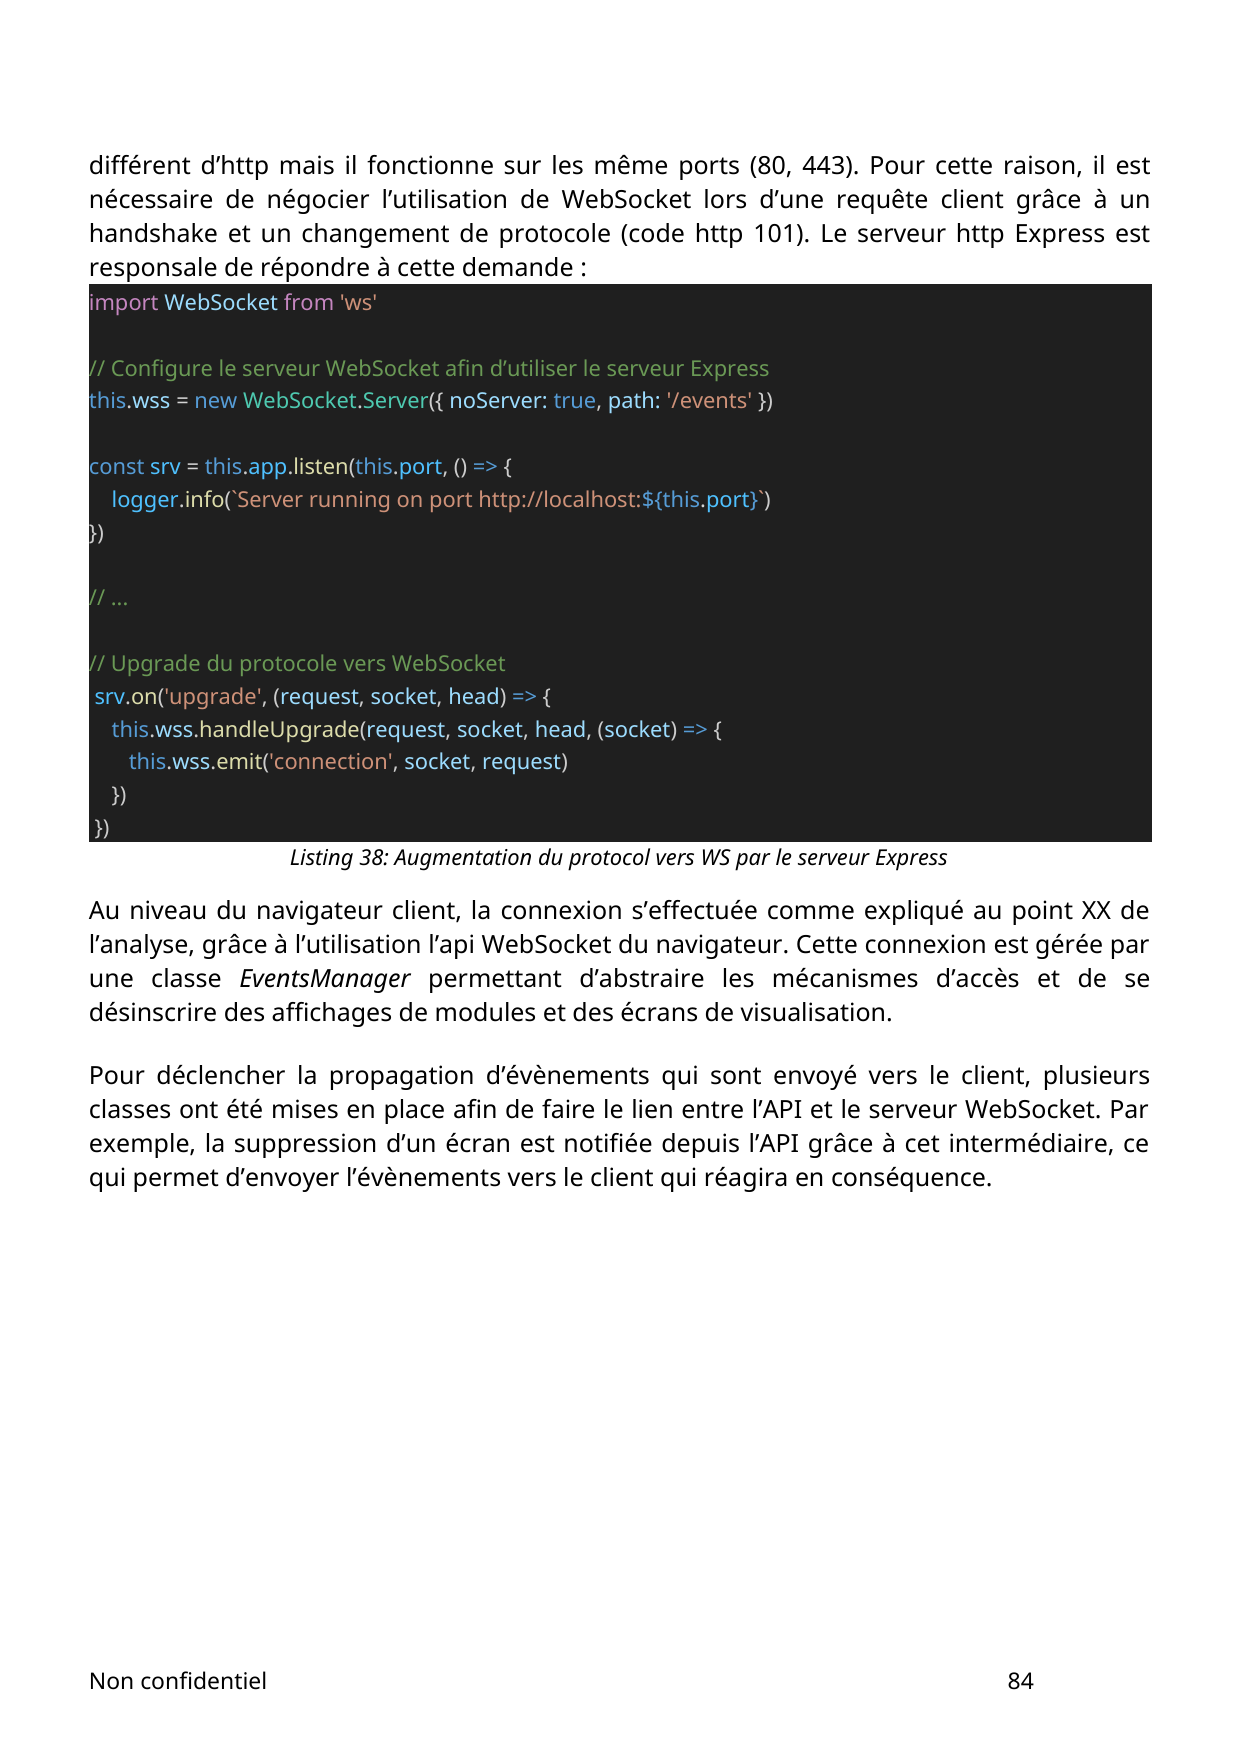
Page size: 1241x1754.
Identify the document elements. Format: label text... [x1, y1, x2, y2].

text Pour déclencher la propagation d’évènements qui sont envoyé vers le client, plusieurs classes ont été mises en place afin de faire le lien entre l’API et le serveur WebSocket. Par exemple, la suppression d’un écran est notifiée depuis l’API grâce à cet intermédiaire, ce qui permet d’envoyer l’évènements vers le client qui réagira en conséquence. [89, 1057, 1152, 1194]
text srv.on('upgrade', (request, socket, head) => { [89, 678, 1152, 711]
text Au niveau du navigateur client, la connexion s’effectuée comme expliqué au point XX de l’analyse, grâce à l’utilisation l’api WebSocket du navigateur. Cette connexion est gérée par une classe EventsManager permettant d’abstraire les mécanismes d’accès et de se désinscrire des affichages de modules et des écrans de visualisation. [89, 892, 1152, 1029]
text this.wss.handleUpgrade(request, socket, head, (socket) => { [89, 711, 1152, 743]
text this.wss = new WebSocket.Server({ noServer: true, path: '/events' }) [89, 382, 1152, 415]
text }) [89, 514, 1152, 546]
text }) [89, 809, 1152, 842]
text const srv = this.app.listen(this.port, () => { [89, 448, 1152, 481]
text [89, 148, 1152, 284]
text import WebSocket from 'ws' [89, 284, 1152, 317]
text // Upgrade du protocole vers WebSocket [89, 645, 1152, 678]
text Listing 38: Augmentation du protocol vers WS par le serveur Express [89, 842, 1152, 872]
text this.wss.emit('connection', socket, request) [89, 743, 1152, 776]
text }) [89, 776, 1152, 809]
text // ... [89, 579, 1152, 612]
text // Configure le serveur WebSocket afin d’utiliser le serveur Express [89, 349, 1152, 382]
text logger.info(`Server running on port http://localhost:${this.port}`) [89, 481, 1152, 514]
